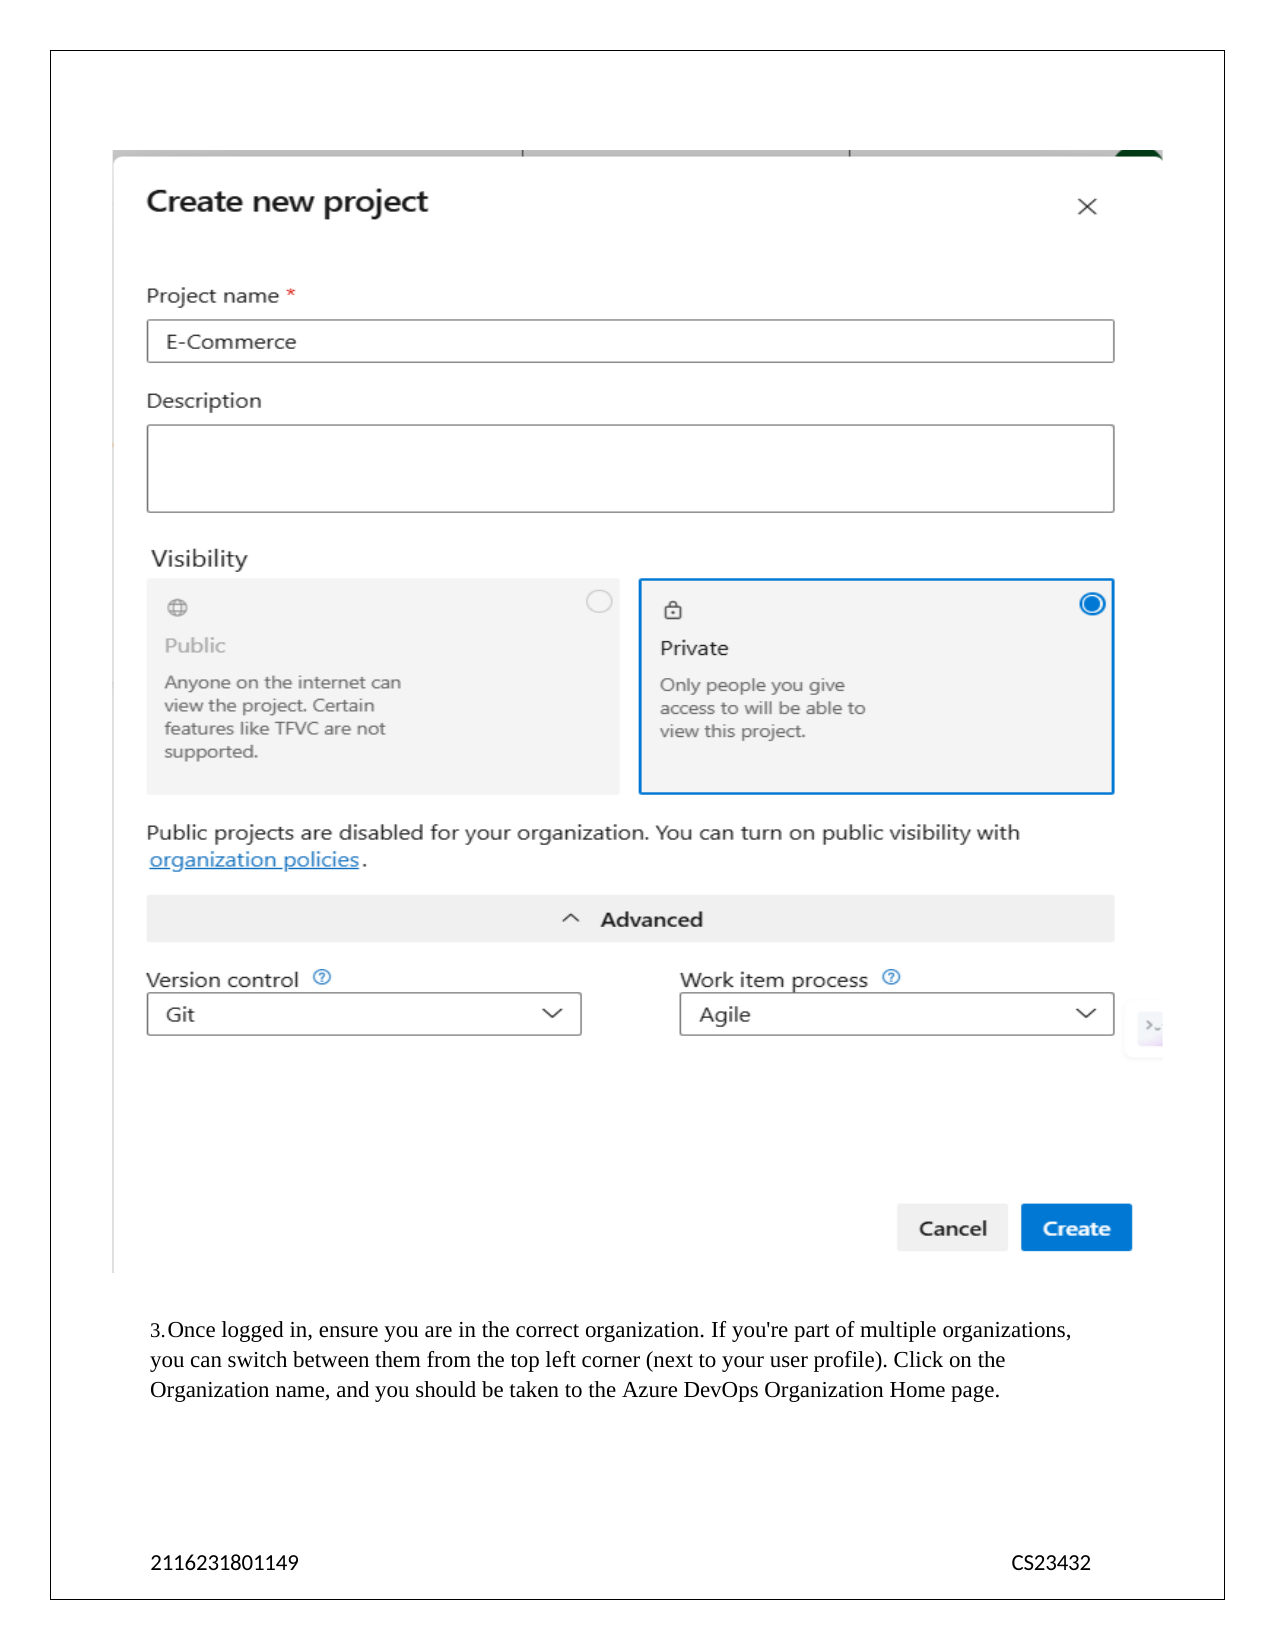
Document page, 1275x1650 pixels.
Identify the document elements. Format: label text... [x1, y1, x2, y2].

picture [112, 150, 1163, 1273]
list Once logged in, ensure you are in the correct organization. If you're part of multiple organizations, you can switch between them from the top left corner (next to your user profile). Click on the Organization name, and you should be taken to the Azure DevOps Organization Home page. [150, 1316, 1111, 1402]
